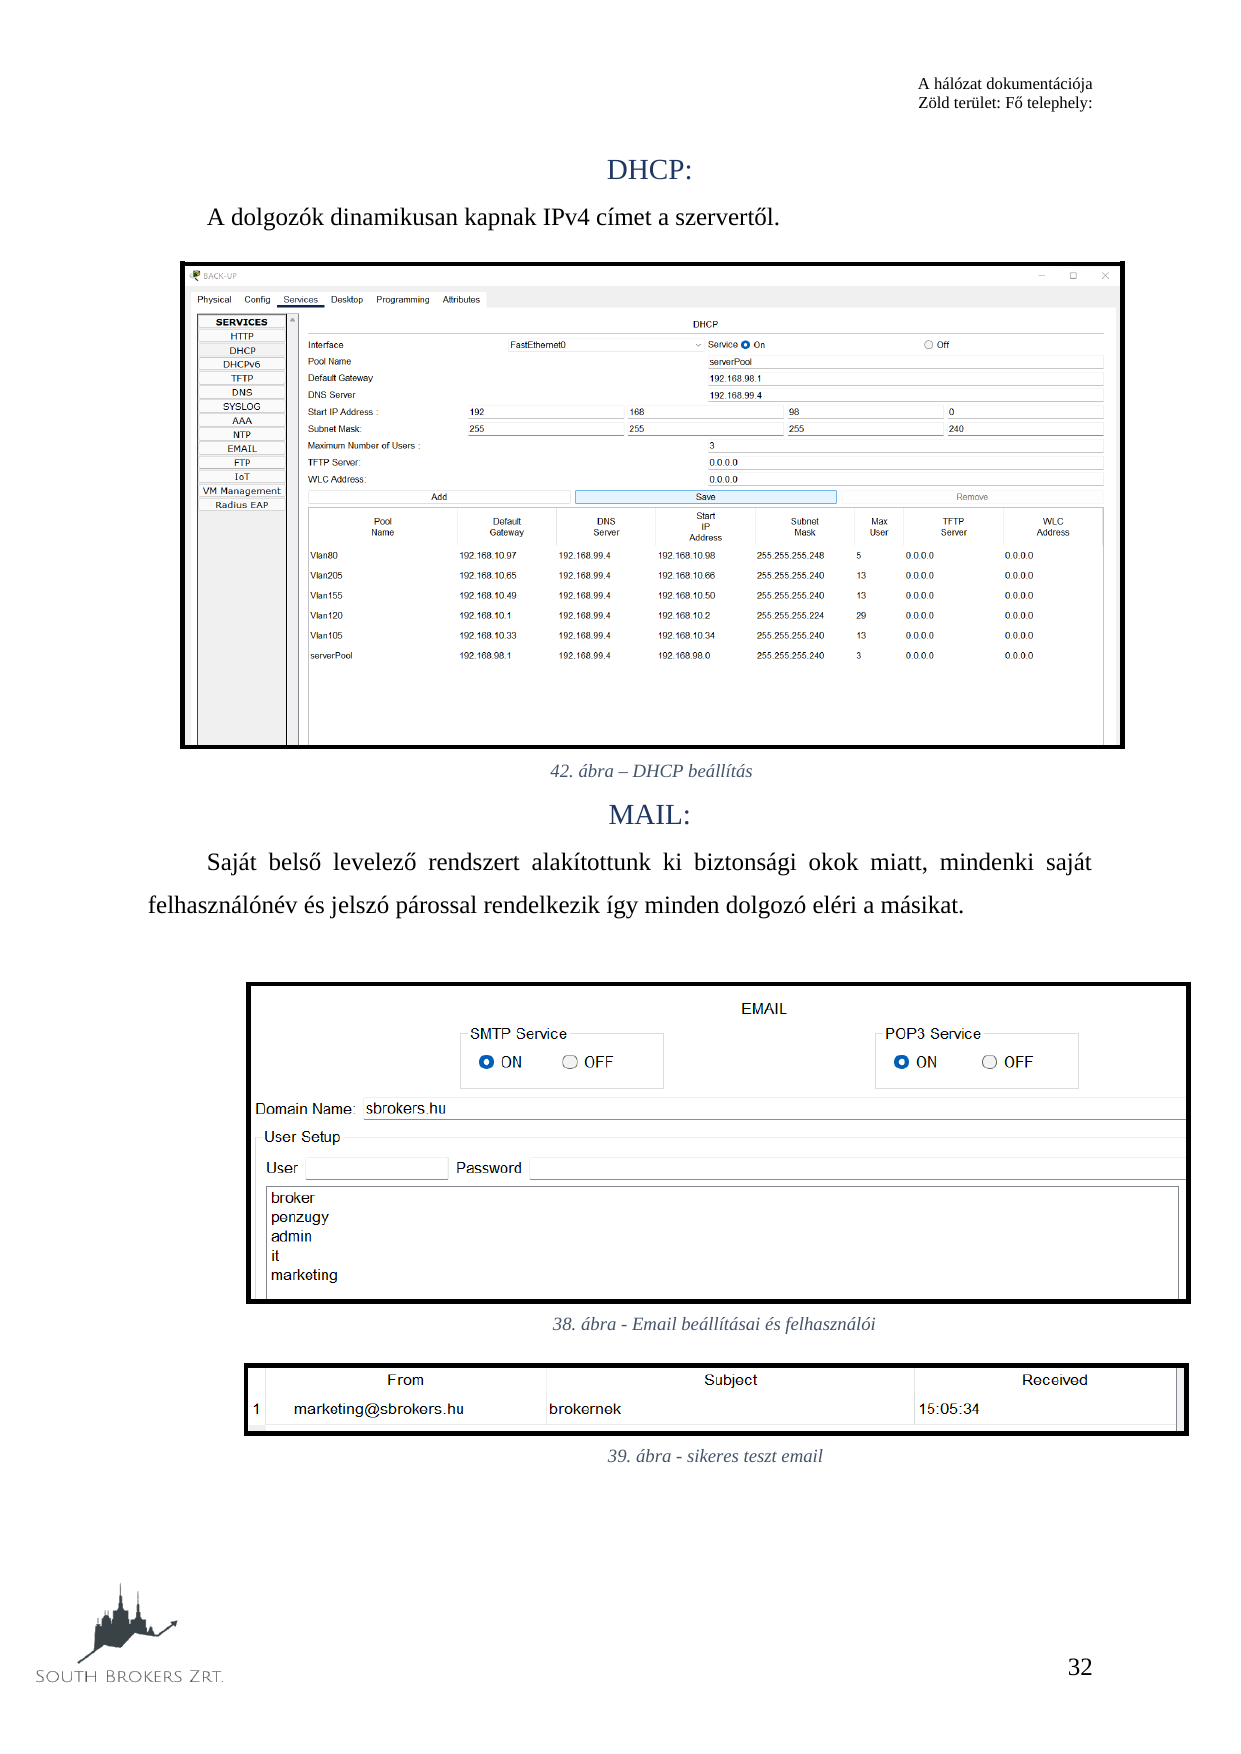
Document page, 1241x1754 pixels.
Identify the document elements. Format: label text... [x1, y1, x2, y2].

subtitle DHCP: [148, 152, 1093, 185]
picture [251, 986, 1186, 1299]
text A dolgozók dinamikusan kapnak IPv4 címet a szervertől. [148, 202, 1093, 231]
text Saját belső levelező rendszert alakítottunk ki biztonsági okok miatt, mindenki saját felhasználónév és jelszó párossal rendelkezik így minden dolgozó eléri a másikat. [148, 847, 1093, 919]
picture [0, 1531, 255, 1754]
picture [185, 266, 1120, 745]
picture [248, 1368, 1184, 1431]
